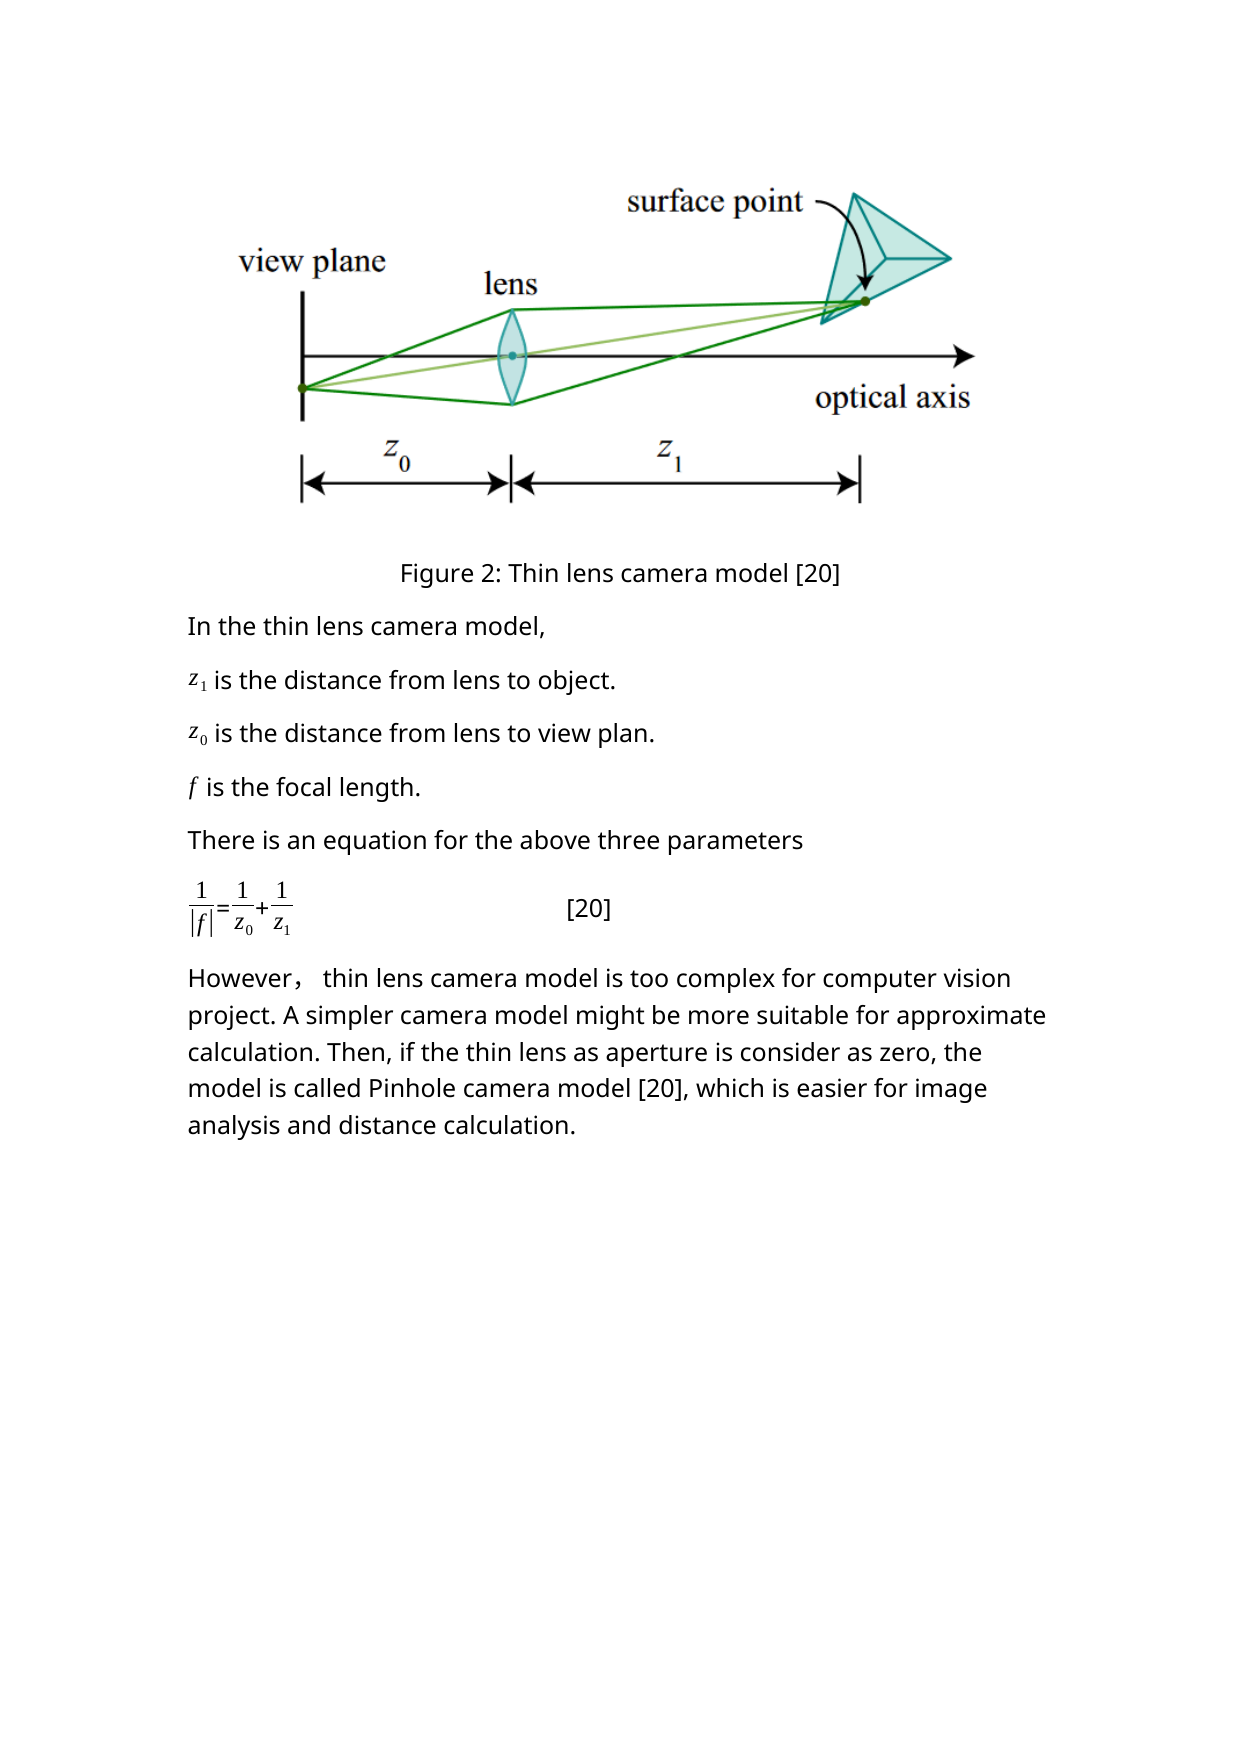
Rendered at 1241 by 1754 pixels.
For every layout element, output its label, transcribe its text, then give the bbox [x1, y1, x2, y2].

text However， thin lens camera model is too complex for computer vision project. A simpler camera model might be more suitable for approximate calculation. Then, if the thin lens as aperture is consider as zero, the model is called Pinhole camera model [20], which is easier for image analysis and distance calculation. [187, 959, 1053, 1142]
text There is an equation for the above three parameters [187, 823, 1053, 857]
text =+ [20] [187, 876, 1053, 939]
picture [187, 150, 1053, 537]
text is the focal length. [187, 769, 1053, 803]
text Figure 2: Thin lens camera model [20] [187, 556, 1053, 589]
text is the distance from lens to object. [187, 662, 1053, 696]
text is the distance from lens to view plan. [187, 716, 1053, 750]
text In the thin lens camera model, [187, 609, 1053, 643]
